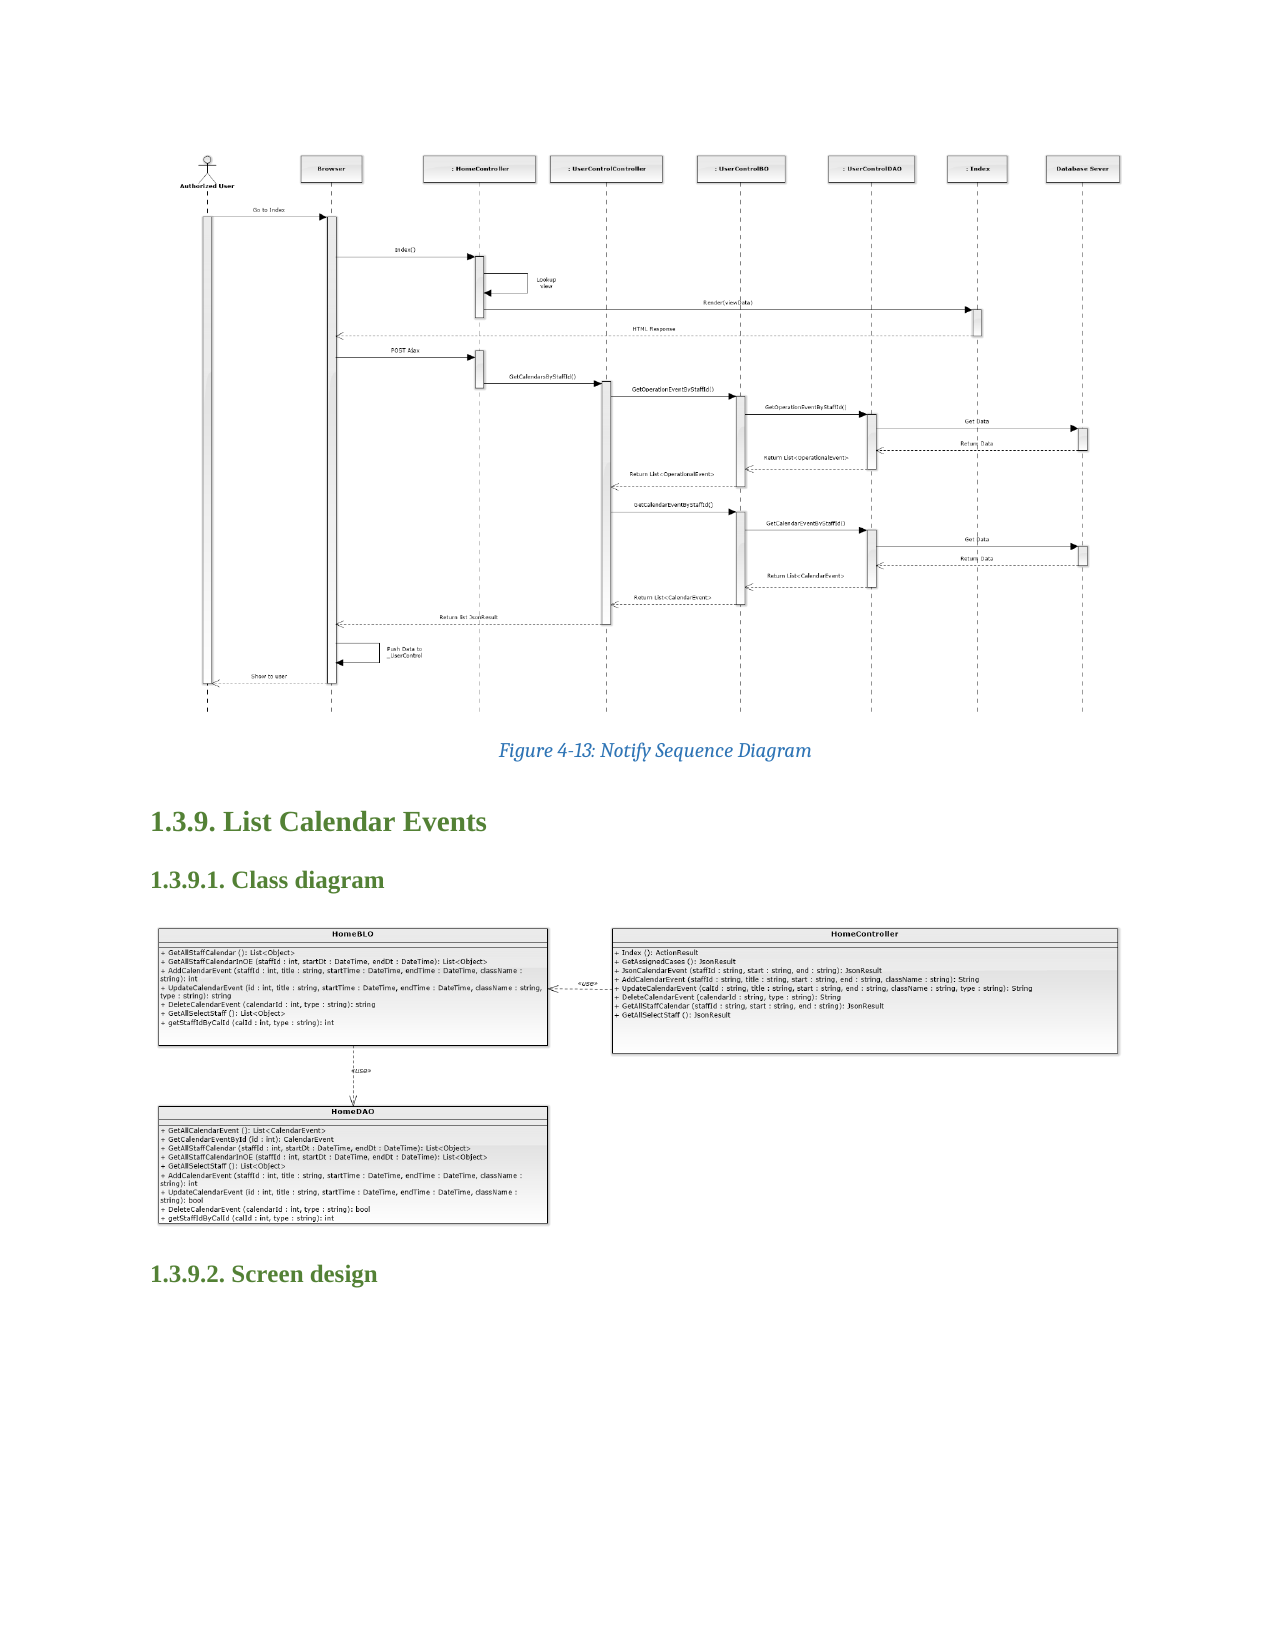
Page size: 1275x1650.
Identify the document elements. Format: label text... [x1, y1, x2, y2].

subtitle List Calendar Events [150, 804, 1125, 837]
picture [150, 150, 1125, 720]
subtitle Screen design [150, 1259, 1125, 1288]
picture [150, 920, 1125, 1232]
text Figure 4-13: Notify Sequence Diagram [187, 738, 1125, 762]
subtitle Class diagram [150, 865, 1125, 894]
